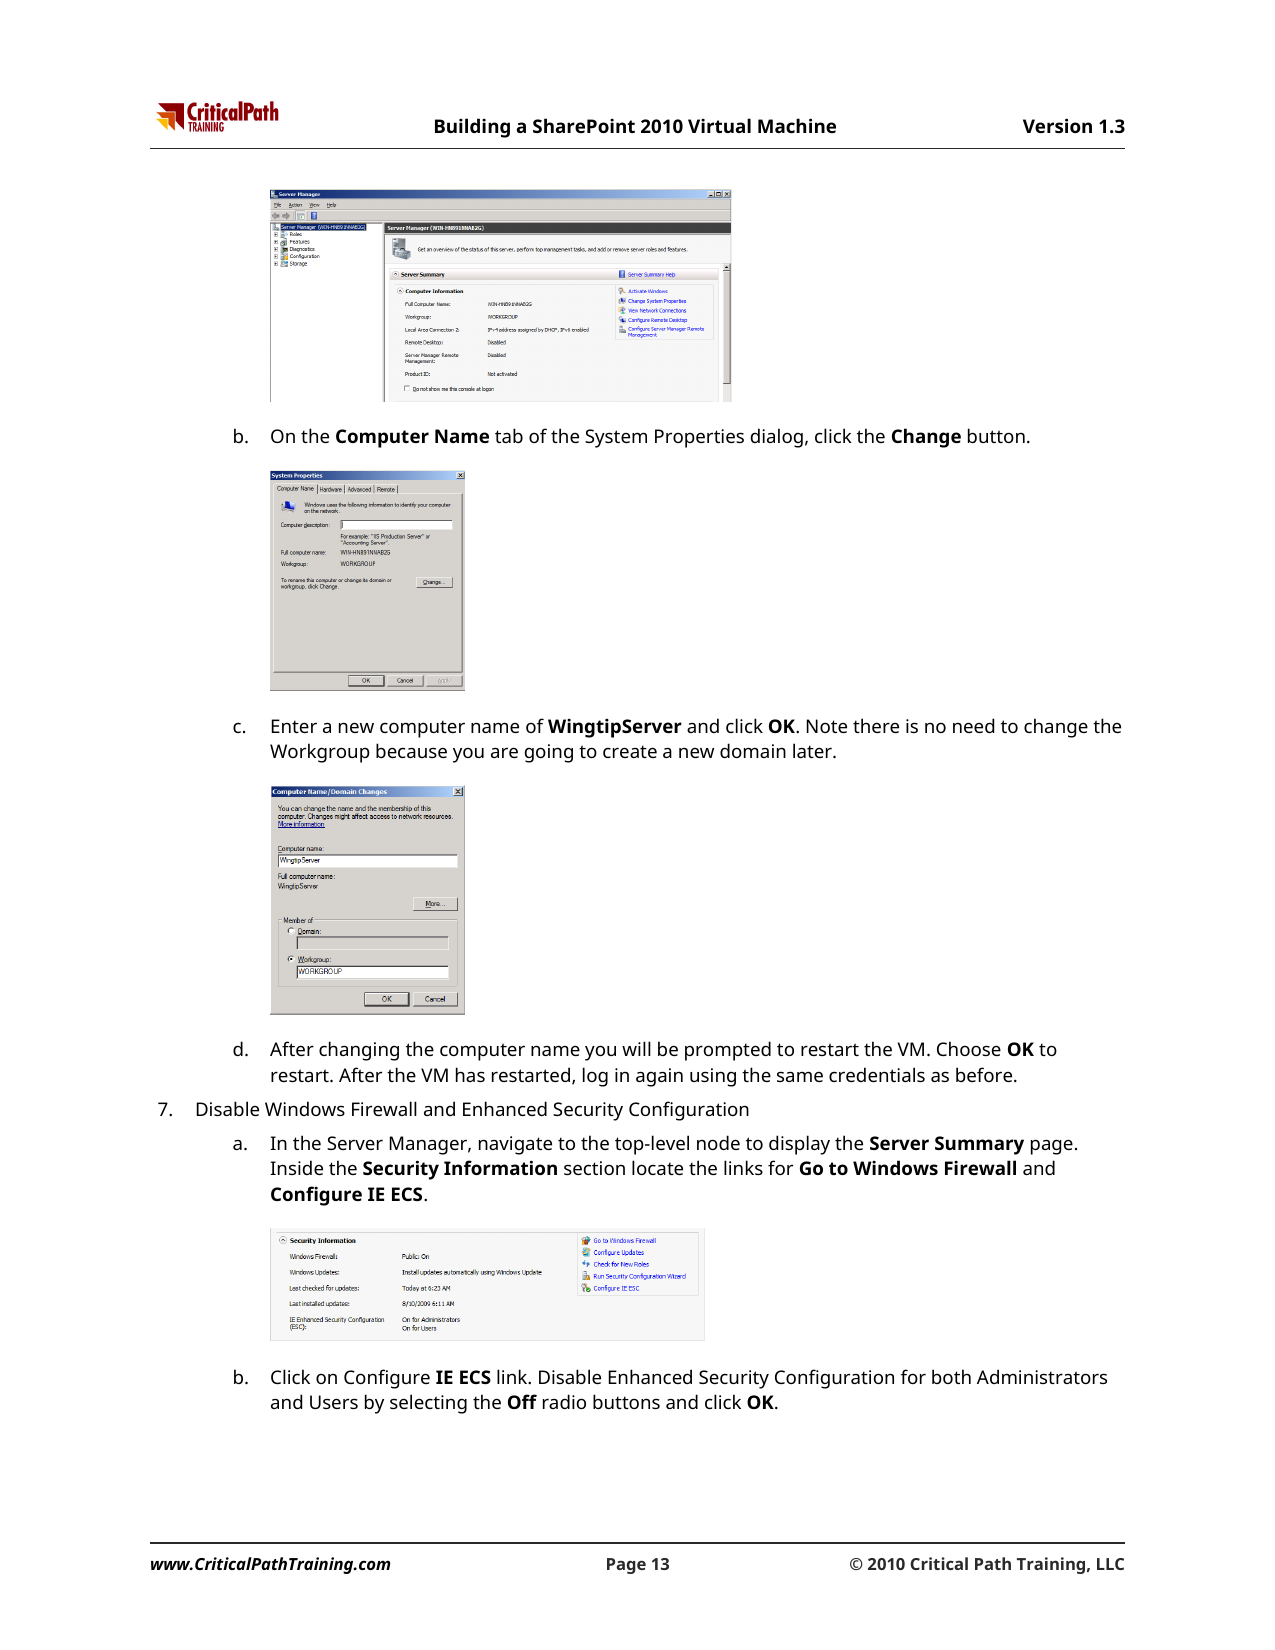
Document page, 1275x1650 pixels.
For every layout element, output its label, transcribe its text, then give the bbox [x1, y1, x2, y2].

text Disable Windows Firewall and Enhanced Security Configuration [157, 1096, 1125, 1121]
picture [270, 785, 465, 1015]
picture [270, 470, 465, 691]
picture [270, 1228, 707, 1343]
list Enter a new computer name of WingtipServer and click OK. Note there is no need to change the Workgroup because you are going to create a new domain later. [232, 713, 1125, 764]
list On the Computer Name tab of the System Properties dialog, click the Change button. [232, 423, 1125, 449]
picture [150, 100, 282, 134]
list In the Server Manager, navigate to the top-level node to display the Server Summary page. Inside the Security Information section locate the links for Go to Windows Firewall and Configure IE ECS. [232, 1130, 1125, 1206]
picture [270, 189, 732, 402]
list After changing the computer name you will be prompted to restart the VM. Choose OK to restart. After the VM has restarted, log in again using the same credentials as before. [232, 1037, 1125, 1088]
list Click on Configure IE ECS link. Disable Enhanced Security Configuration for both Administrators and Users by selecting the Off radio buttons and click OK. [232, 1364, 1125, 1415]
